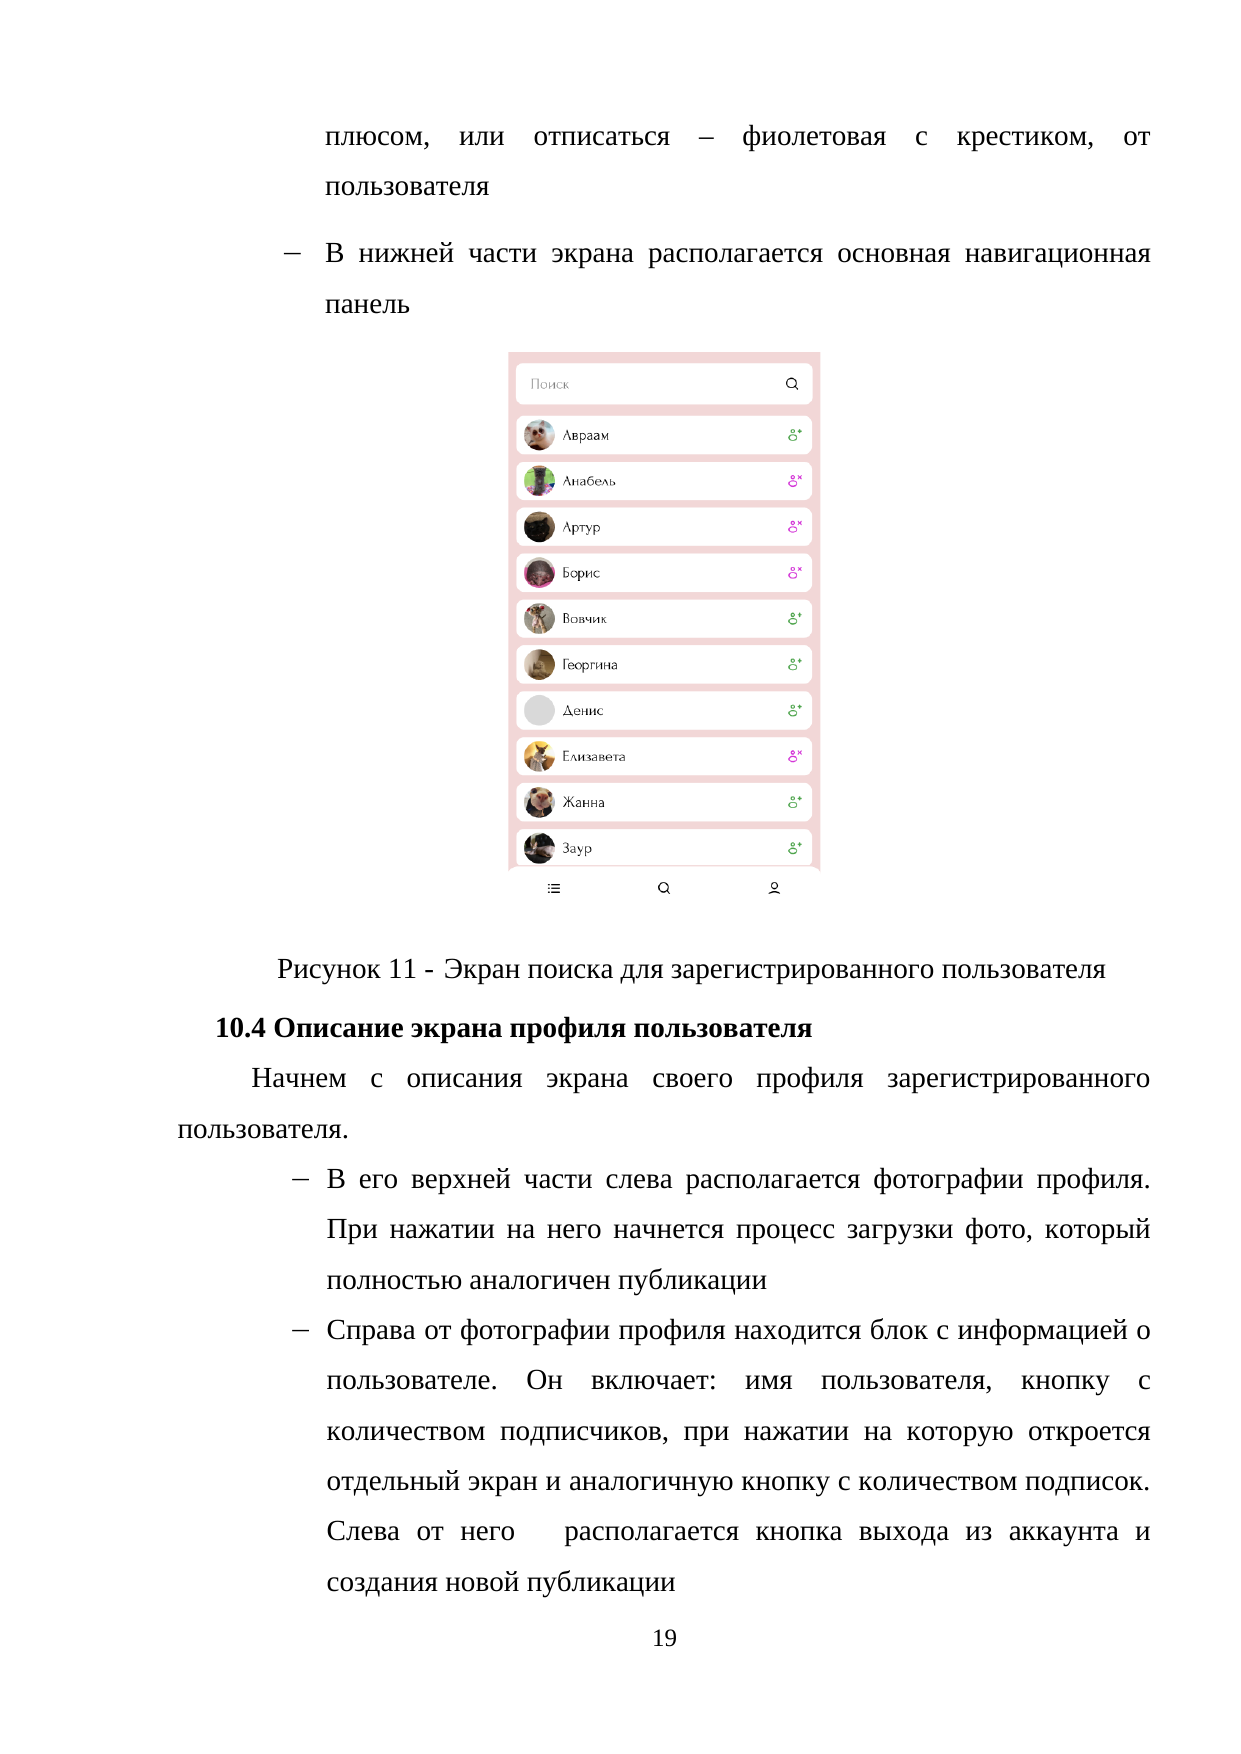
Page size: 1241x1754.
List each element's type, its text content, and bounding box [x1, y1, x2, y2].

picture [508, 352, 821, 910]
text Начнем с описания экрана своего профиля зарегистрированного пользователя. [177, 1060, 1152, 1144]
text Экран поиска для зарегистрированного пользователя [252, 952, 1152, 985]
text В нижней части экрана располагается основная навигационная панель [281, 235, 1152, 319]
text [281, 118, 1152, 202]
text Справа от фотографии профиля находится блок с информацией о пользователе. Он включает: имя пользователя, кнопку с количеством подписчиков, при нажатии на которую откроется отдельный экран и аналогичную кнопку с количеством подписок. Слева от него располагается кнопка выхода из аккаунта и создания новой публикации [289, 1312, 1152, 1597]
text В его верхней части слева располагается фотографии профиля. При нажатии на него начнется процесс загрузки фото, который полностью аналогичен публикации [289, 1161, 1152, 1295]
list Описание экрана профиля пользователя [215, 1010, 1152, 1044]
